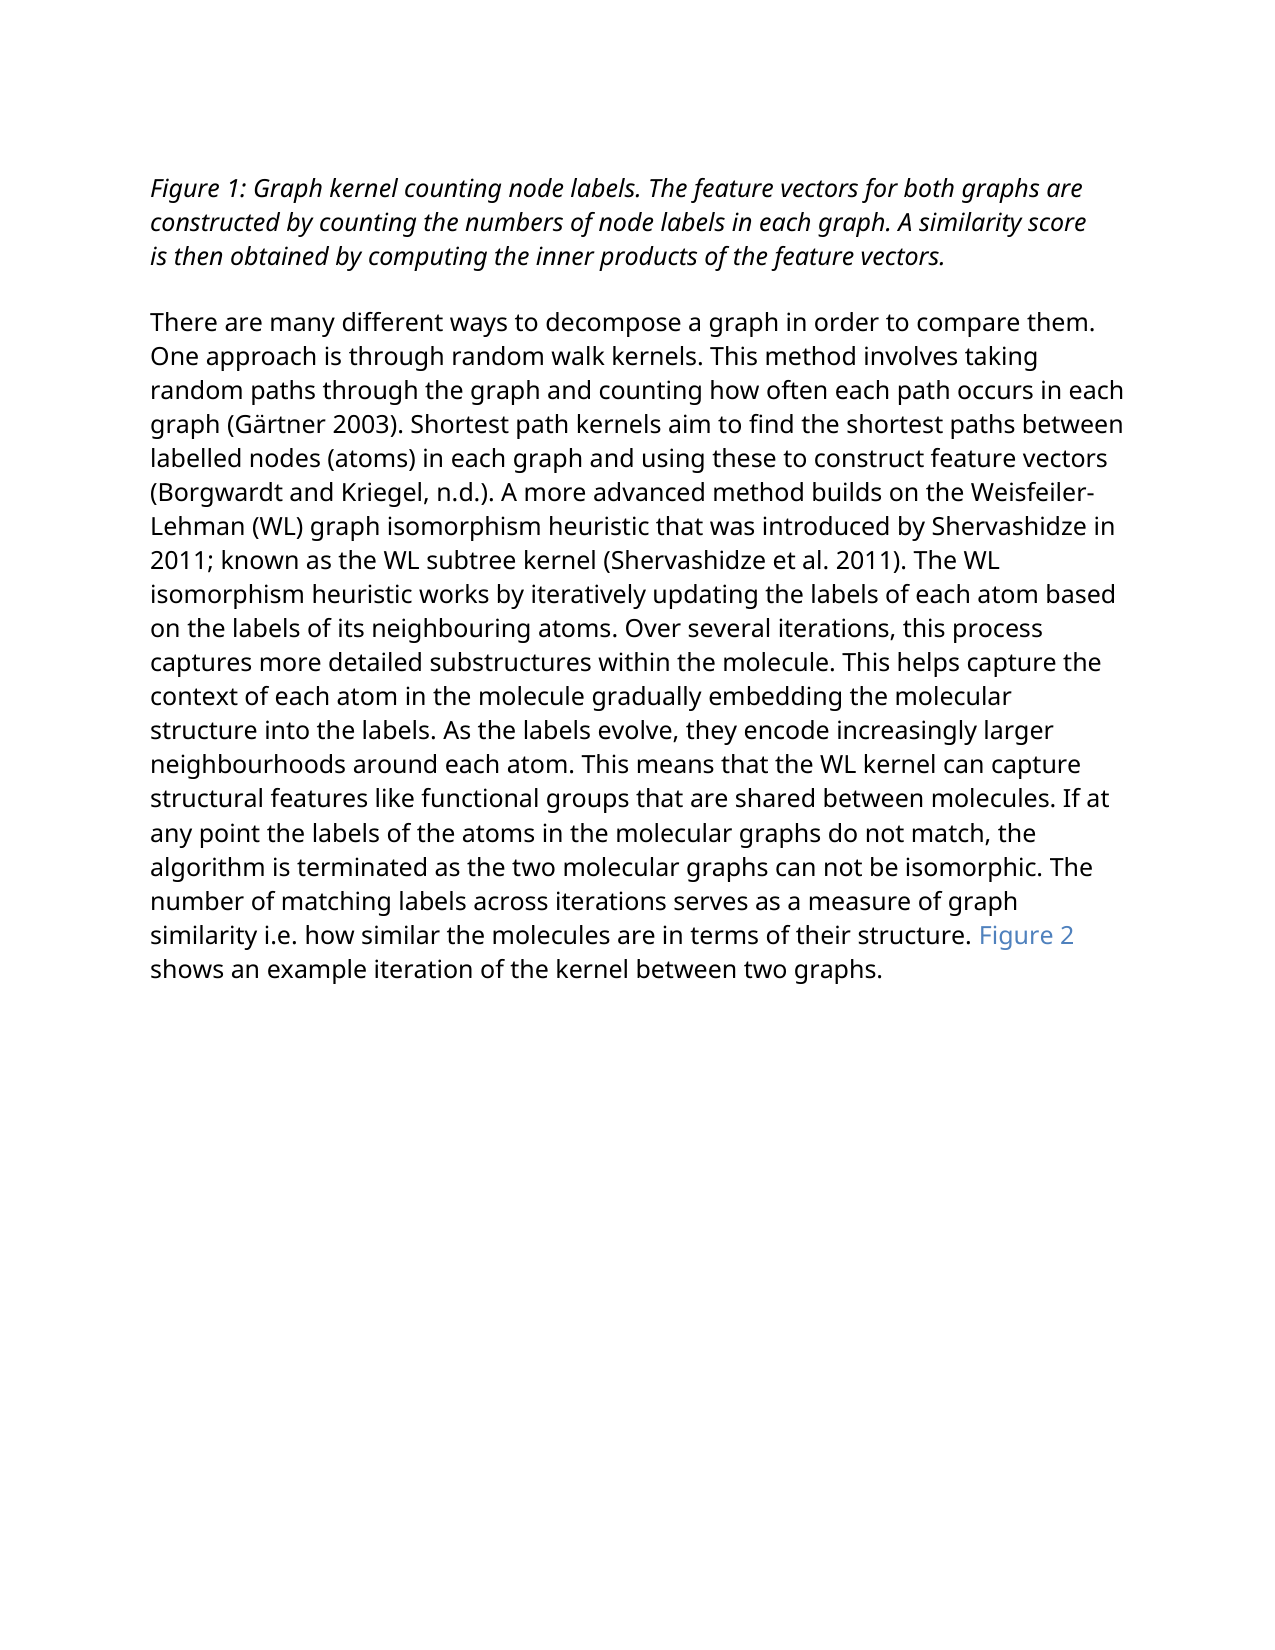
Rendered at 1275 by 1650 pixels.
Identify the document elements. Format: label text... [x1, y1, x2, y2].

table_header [139, 150, 1114, 286]
text There are many different ways to decompose a graph in order to compare them. One approach is through random walk kernels. This method involves taking random paths through the graph and counting how often each path occurs in each graph (Gärtner 2003). Shortest path kernels aim to find the shortest paths between labelled nodes (atoms) in each graph and using these to construct feature vectors (Borgwardt and Kriegel, n.d.). A more advanced method builds on the Weisfeiler-Lehman (WL) graph isomorphism heuristic that was introduced by Shervashidze in 2011; known as the WL subtree kernel (Shervashidze et al. 2011). The WL isomorphism heuristic works by iteratively updating the labels of each atom based on the labels of its neighbouring atoms. Over several iterations, this process captures more detailed substructures within the molecule. This helps capture the context of each atom in the molecule gradually embedding the molecular structure into the labels. As the labels evolve, they encode increasingly larger neighbourhoods around each atom. This means that the WL kernel can capture structural features like functional groups that are shared between molecules. If at any point the labels of the atoms in the molecular graphs do not match, the algorithm is terminated as the two molecular graphs can not be isomorphic. The number of matching labels across iterations serves as a measure of graph similarity i.e. how similar the molecules are in terms of their structure. Figure 2 shows an example iteration of the kernel between two graphs. [150, 304, 1125, 986]
